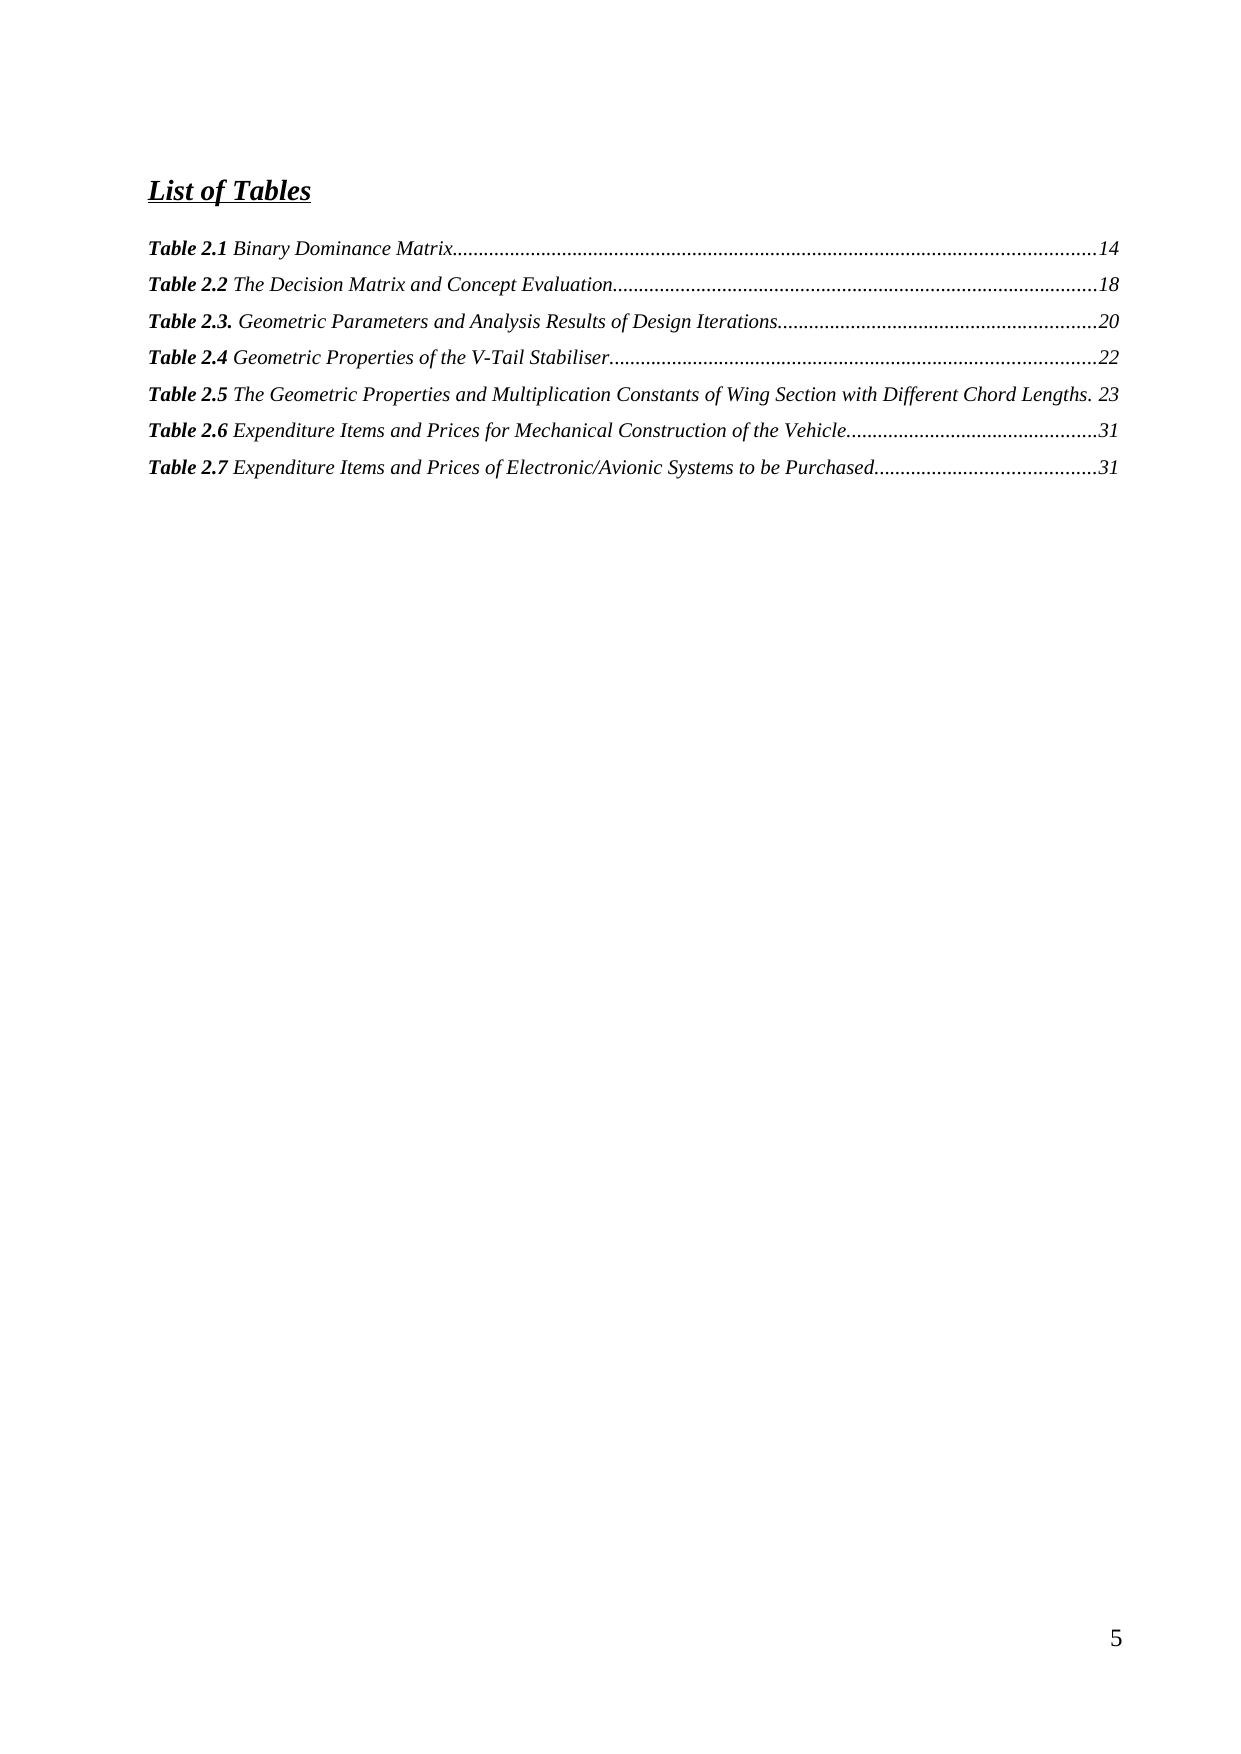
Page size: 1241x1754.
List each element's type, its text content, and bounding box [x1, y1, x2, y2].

subtitle List of Tables [148, 173, 1122, 206]
text Table 2.5 The Geometric Properties and Multiplication Constants of Wing Section with Different Chord Lengths. 23 [148, 382, 1122, 406]
text Table 2.7 Expenditure Items and Prices of Electronic/Avionic Systems to be Purchased. 31 [148, 455, 1122, 479]
text Table 2.1 Binary Dominance Matrix. 14 [148, 236, 1122, 259]
text Table 2.6 Expenditure Items and Prices for Mechanical Construction of the Vehicle. 31 [148, 418, 1122, 442]
text Table 2.3. Geometric Parameters and Analysis Results of Design Iterations. 20 [148, 309, 1122, 333]
text Table 2.4 Geometric Properties of the V-Tail Stabiliser. 22 [148, 345, 1122, 369]
text Table 2.2 The Decision Matrix and Concept Evaluation. 18 [148, 272, 1122, 296]
